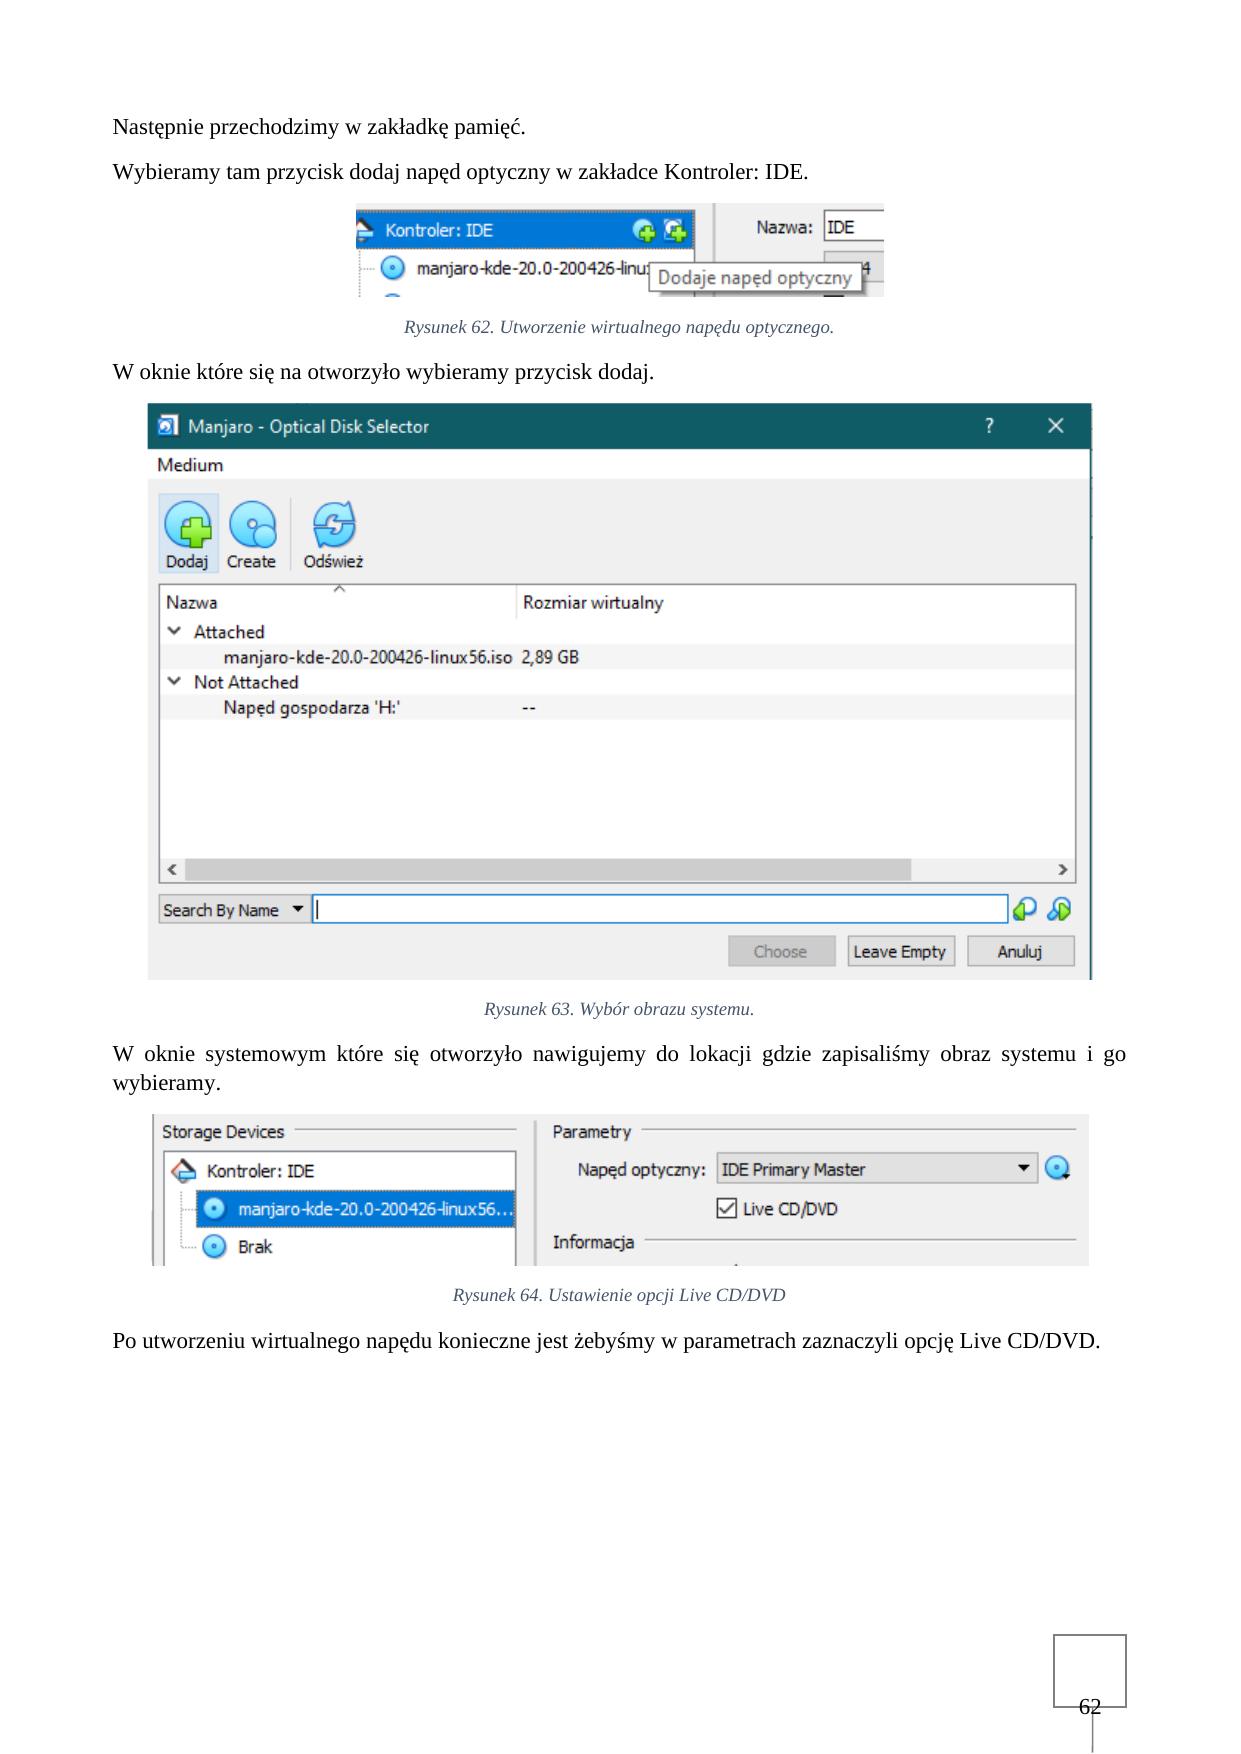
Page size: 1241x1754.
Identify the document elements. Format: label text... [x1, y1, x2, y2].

picture [356, 203, 885, 297]
picture [151, 1114, 1089, 1266]
text Po utworzeniu wirtualnego napędu konieczne jest żebyśmy w parametrach zaznaczyli opcję Live CD/DVD. [112, 1327, 1128, 1353]
text W oknie które się na otworzyło wybieramy przycisk dodaj. [112, 358, 1128, 384]
text Wybieramy tam przycisk dodaj napęd optyczny w zakładce Kontroler: IDE. [112, 158, 1128, 184]
picture [147, 403, 1093, 980]
text W oknie systemowym które się otworzyło nawigujemy do lokacji gdzie zapisaliśmy obraz systemu i go wybieramy. [112, 1041, 1128, 1095]
text Następnie przechodzimy w zakładkę pamięć. [112, 113, 1128, 139]
